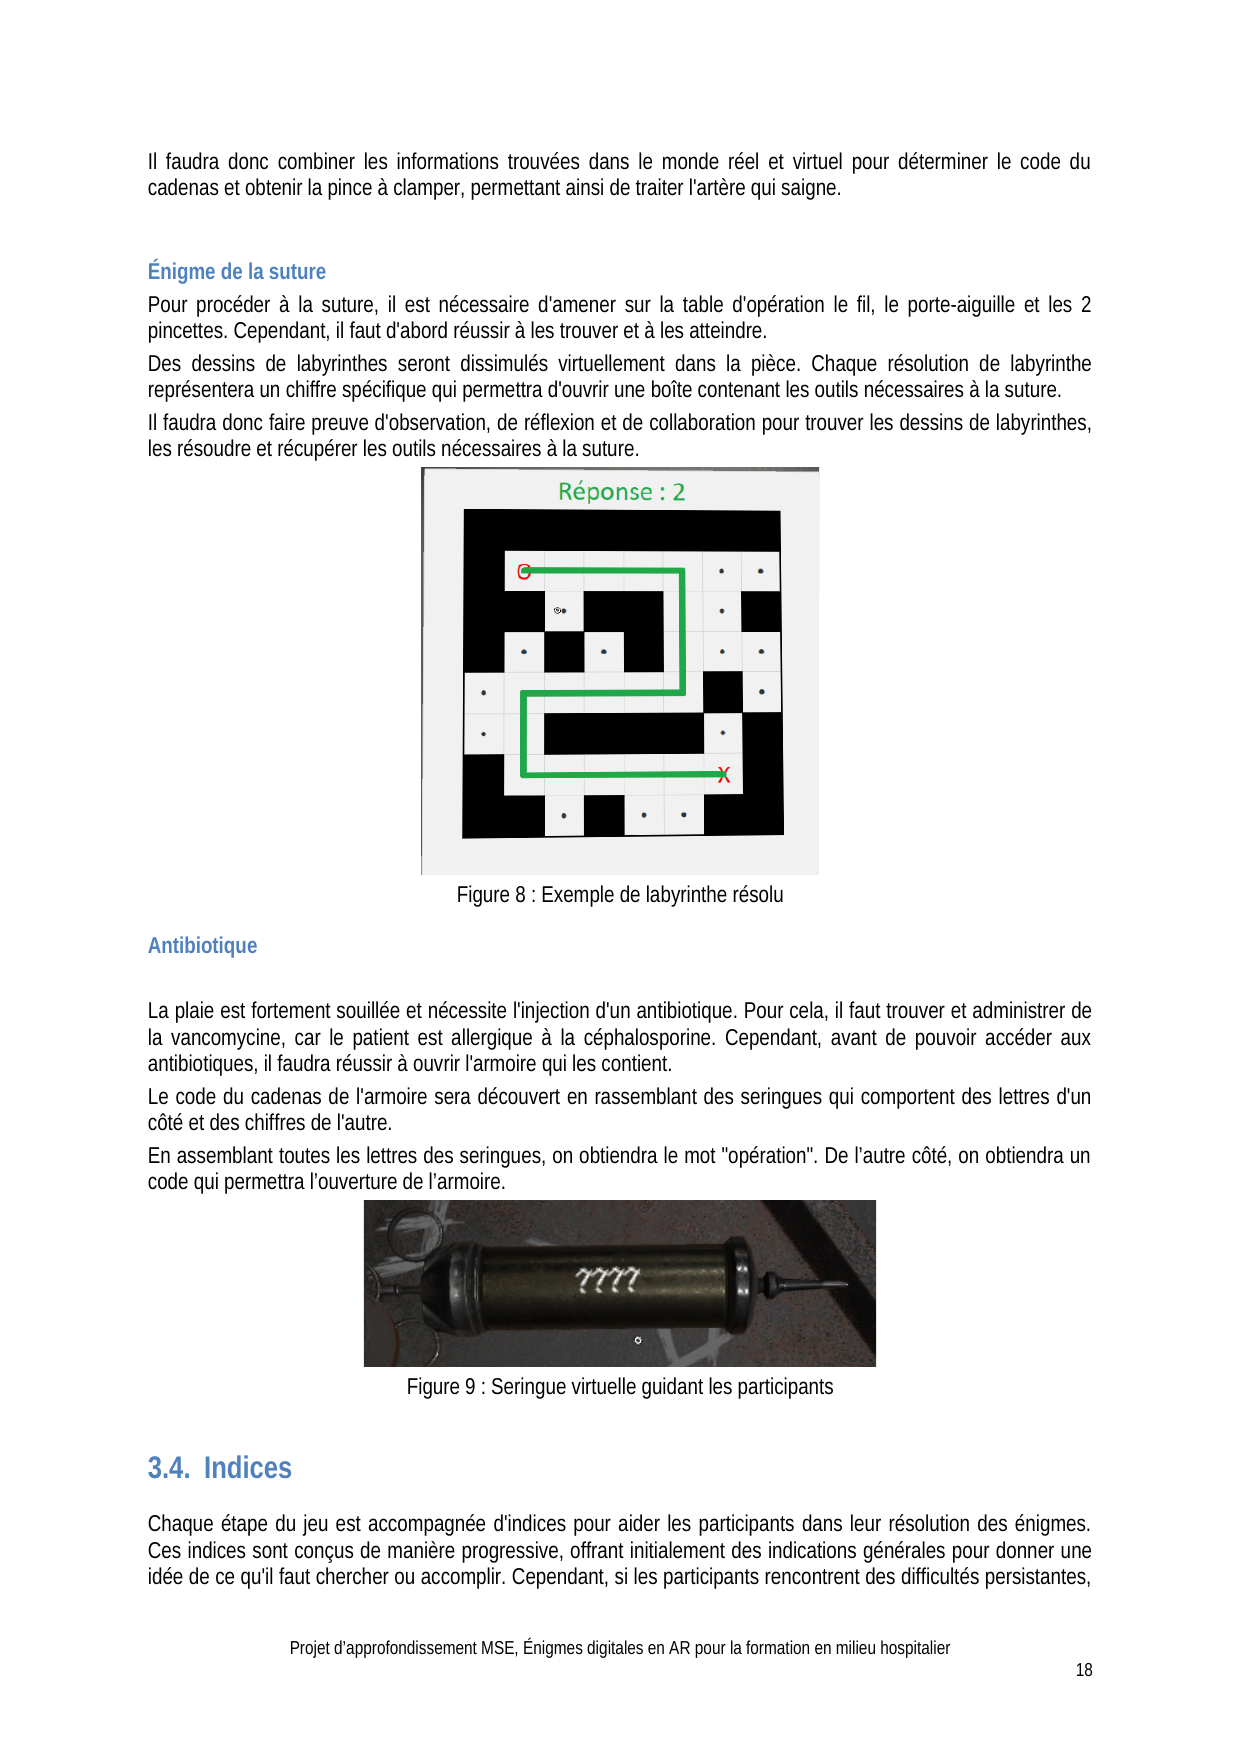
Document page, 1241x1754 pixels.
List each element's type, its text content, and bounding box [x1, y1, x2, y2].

text Il faudra donc combiner les informations trouvées dans le monde réel et virtuel pour déterminer le code du cadenas et obtenir la pince à clamper, permettant ainsi de traiter l'artère qui saigne. [148, 148, 1093, 200]
text En assemblant toutes les lettres des seringues, on obtiendra le mot "opération". De l’autre côté, on obtiendra un code qui permettra l’ouverture de l’armoire. [148, 1142, 1093, 1194]
picture [363, 1200, 877, 1367]
text Pour procéder à la suture, il est nécessaire d'amener sur la table d'opération le fil, le porte-aiguille et les 2 pincettes. Cependant, il faut d'abord réussir à les trouver et à les atteindre. [148, 291, 1093, 343]
subtitle Antibiotique [148, 932, 1093, 958]
text Le code du cadenas de l'armoire sera découvert en rassemblant des seringues qui comportent des lettres d'un côté et des chiffres de l'autre. [148, 1083, 1093, 1135]
subtitle Énigme de la suture [148, 258, 1093, 284]
text Des dessins de labyrinthes seront dissimulés virtuellement dans la pièce. Chaque résolution de labyrinthe représentera un chiffre spécifique qui permettra d'ouvrir une boîte contenant les outils nécessaires à la suture. [148, 349, 1093, 402]
text Figure 8 : Exemple de labyrinthe résolu [148, 881, 1093, 907]
subtitle Indices [148, 1449, 1093, 1485]
text La plaie est fortement souillée et nécessite l'injection d'un antibiotique. Pour cela, il faut trouver et administrer de la vancomycine, car le patient est allergique à la céphalosporine. Cependant, avant de pouvoir accéder aux antibiotiques, il faudra réussir à ouvrir l'armoire qui les contient. [148, 997, 1093, 1076]
text Figure 9 : Seringue virtuelle guidant les participants [148, 1373, 1093, 1399]
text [148, 1510, 1093, 1589]
text Il faudra donc faire preuve d'observation, de réflexion et de collaboration pour trouver les dessins de labyrinthes, les résoudre et récupérer les outils nécessaires à la suture. [148, 408, 1093, 461]
picture [421, 467, 820, 875]
